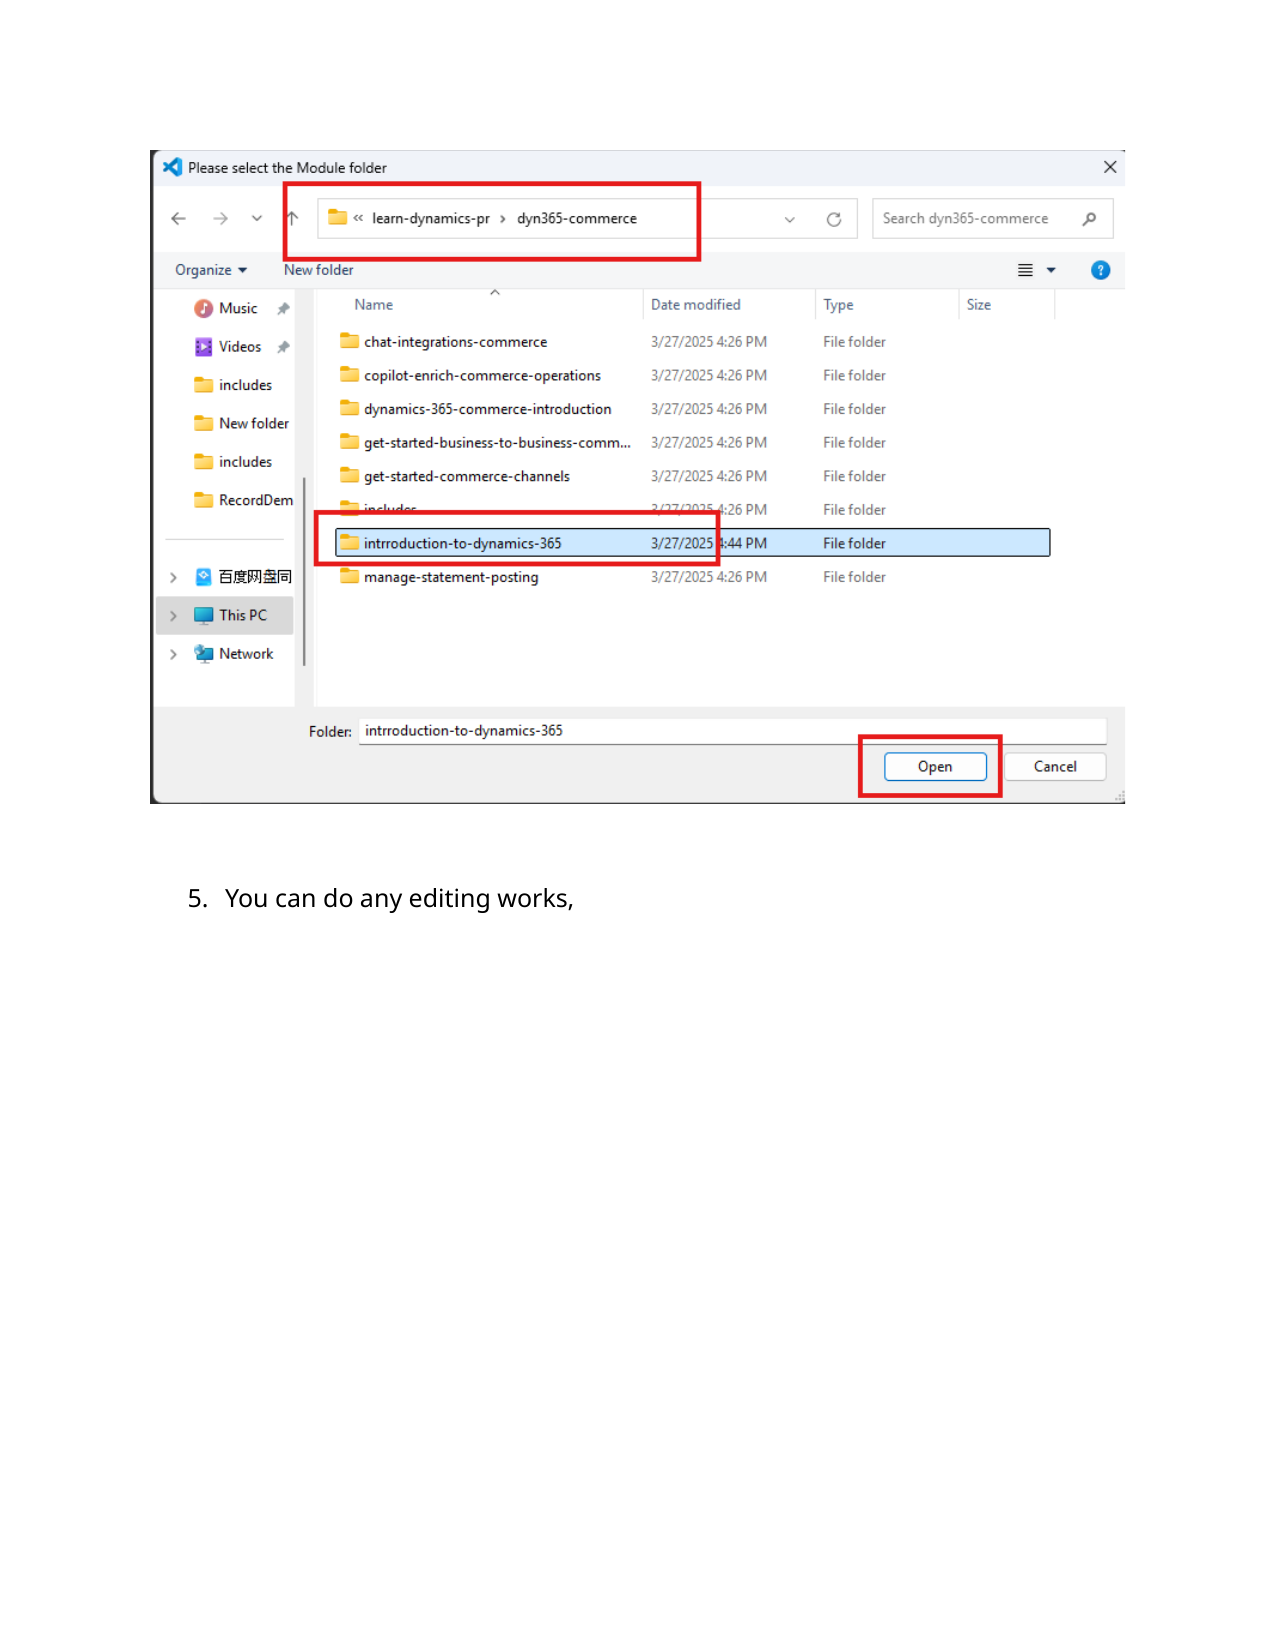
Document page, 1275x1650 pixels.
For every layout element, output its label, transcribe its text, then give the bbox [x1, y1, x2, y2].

list You can do any editing works, [187, 881, 1125, 915]
picture [150, 150, 1125, 804]
